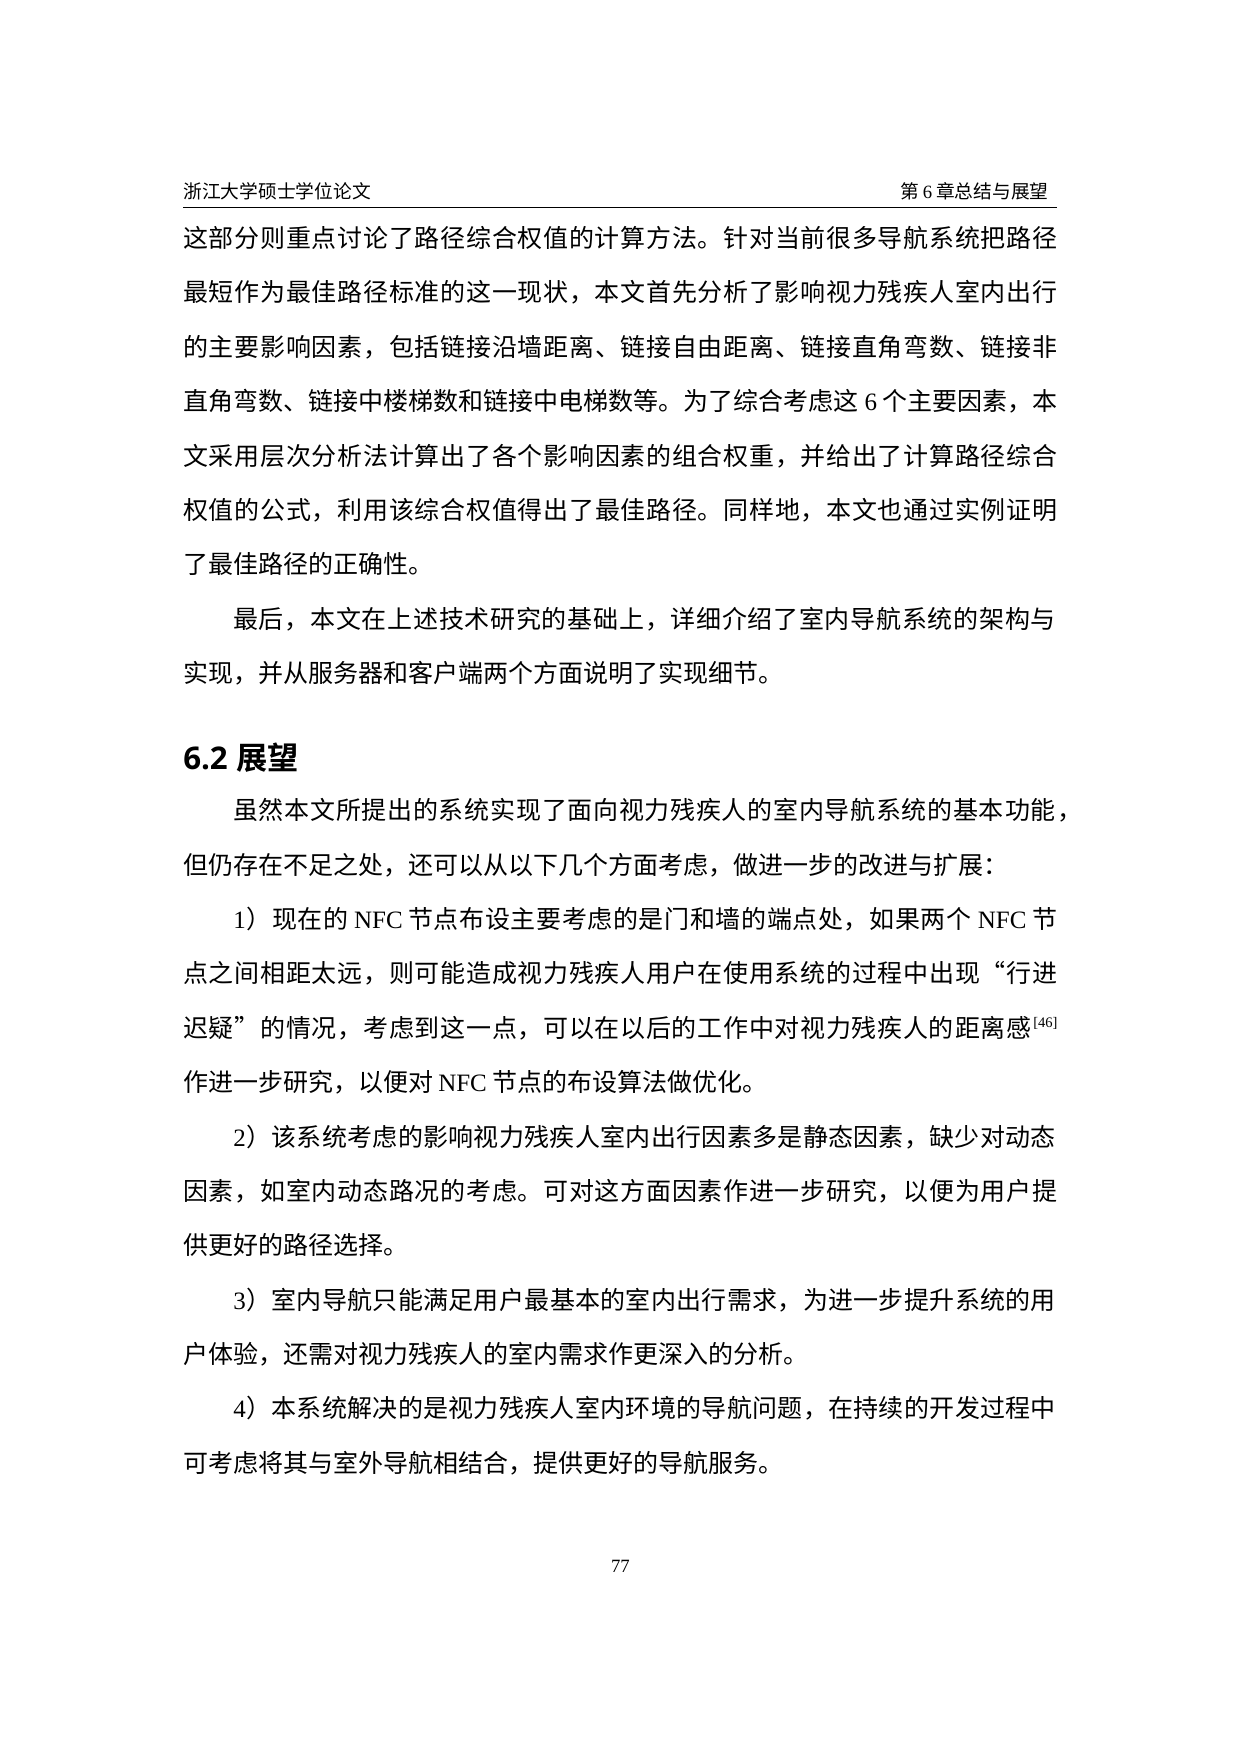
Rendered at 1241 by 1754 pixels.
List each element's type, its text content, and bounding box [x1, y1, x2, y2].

text 2）该系统考虑的影响视力残疾人室内出行因素多是静态因素，缺少对动态因素，如室内动态路况的考虑。可对这方面因素作进一步研究，以便为用户提供更好的路径选择。 [183, 1117, 1057, 1262]
text 虽然本文所提出的系统实现了面向视力残疾人的室内导航系统的基本功能，但仍存在不足之处，还可以从以下几个方面考虑，做进一步的改进与扩展： [183, 791, 1057, 881]
text 1）现在的NFC节点布设主要考虑的是门和墙的端点处，如果两个NFC节点之间相距太远，则可能造成视力残疾人用户在使用系统的过程中出现“行进迟疑”的情况，考虑到这一点，可以在以后的工作中对视力残疾人的距离感[46]作进一步研究，以便对NFC节点的布设算法做优化。 [183, 899, 1057, 1099]
text 最后，本文在上述技术研究的基础上，详细介绍了室内导航系统的架构与实现，并从服务器和客户端两个方面说明了实现细节。 [183, 599, 1057, 690]
text 4）本系统解决的是视力残疾人室内环境的导航问题，在持续的开发过程中可考虑将其与室外导航相结合，提供更好的导航服务。 [183, 1389, 1057, 1479]
text 3）室内导航只能满足用户最基本的室内出行需求，为进一步提升系统的用户体验，还需对视力残疾人的室内需求作更深入的分析。 [183, 1280, 1057, 1371]
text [183, 218, 1057, 581]
subtitle 展望 [183, 733, 1057, 778]
